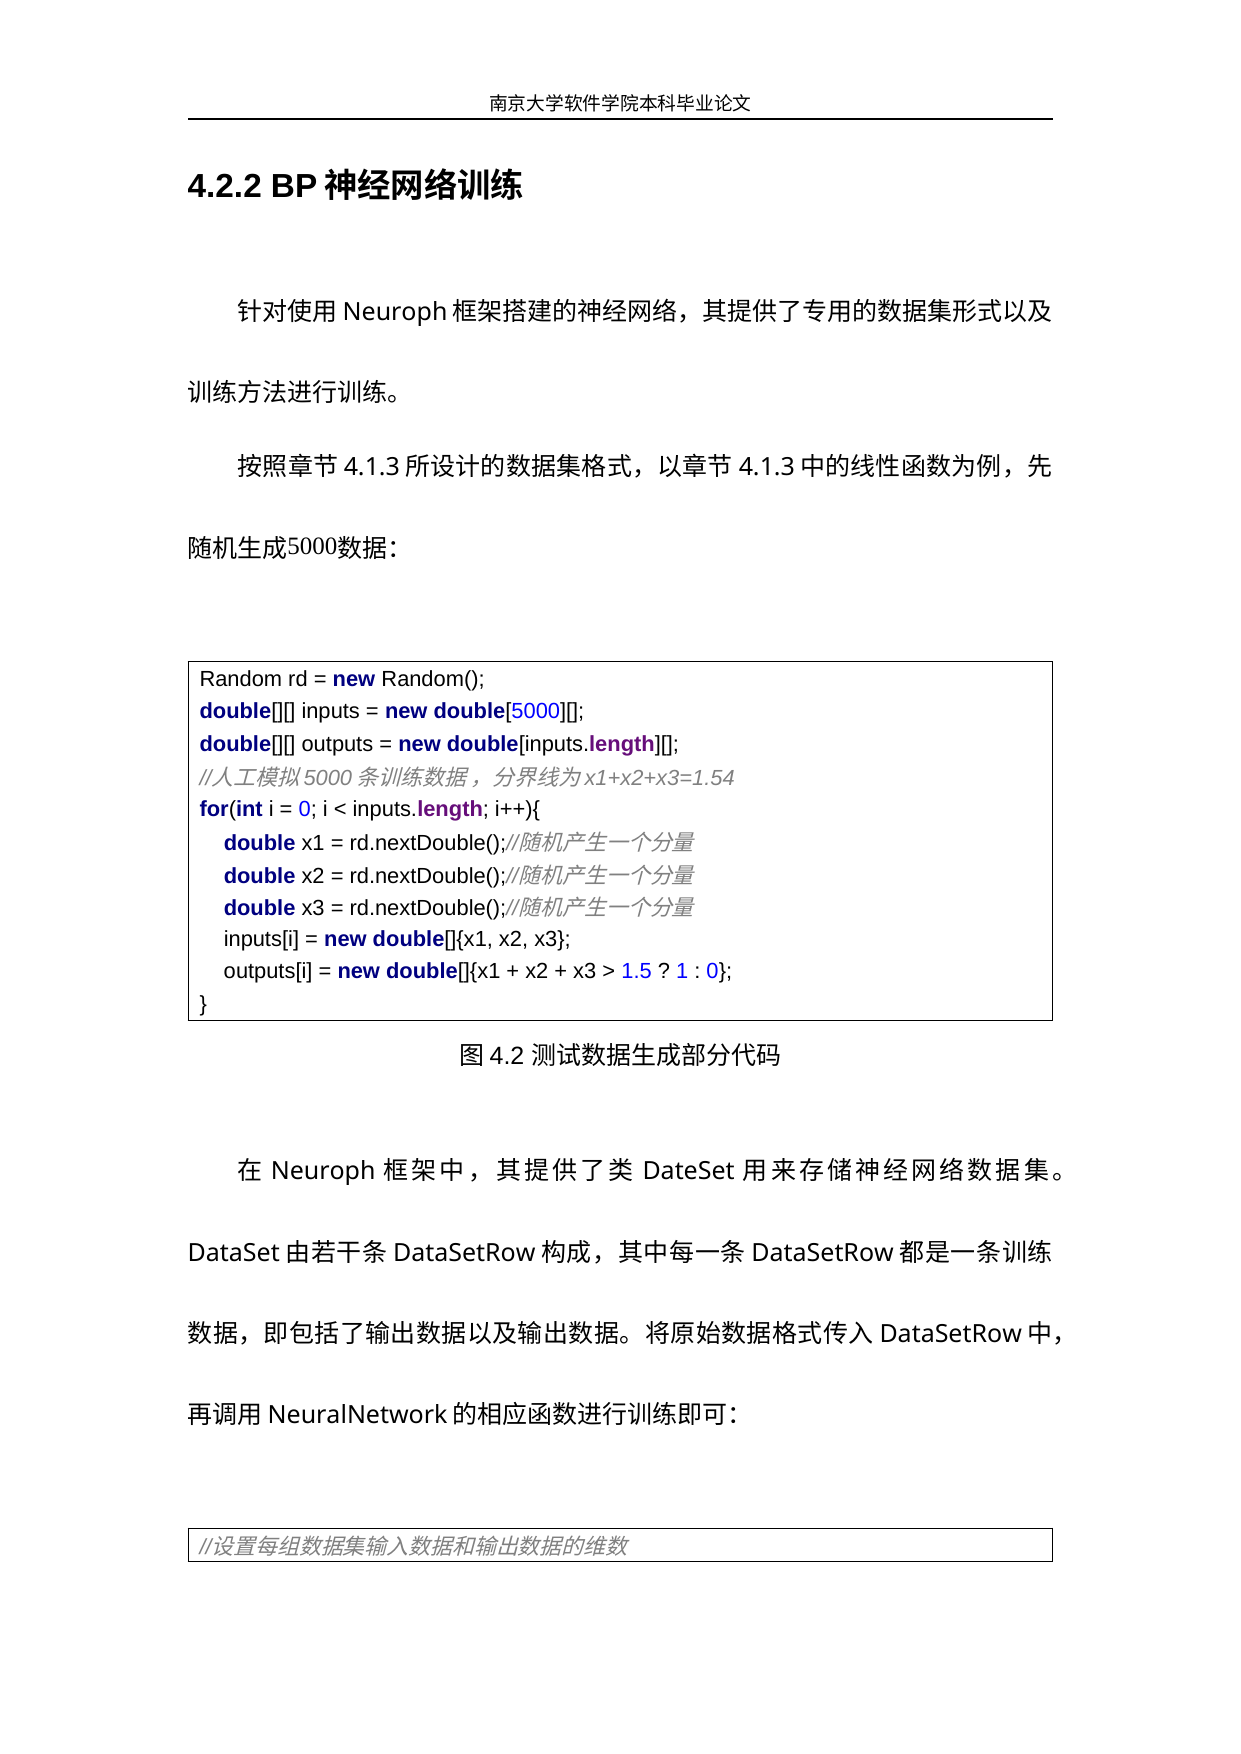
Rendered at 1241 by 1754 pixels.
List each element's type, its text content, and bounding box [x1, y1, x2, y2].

subtitle 4.2.2 BP神经网络训练 [187, 150, 1053, 215]
text 在Neuroph框架中，其提供了类DateSet用来存储神经网络数据集。DataSet由若干条DataSetRow构成，其中每一条DataSetRow都是一条训练数据，即包括了输出数据以及输出数据。将原始数据格式传入DataSetRow中，再调用NeuralNetwork的相应函数进行训练即可： [187, 1136, 1053, 1445]
text 按照章节4.1.3所设计的数据集格式，以章节4.1.3中的线性函数为例，先随机生成数据： [187, 432, 1053, 579]
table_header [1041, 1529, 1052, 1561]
text 针对使用Neuroph框架搭建的神经网络，其提供了专用的数据集形式以及训练方法进行训练。 [187, 277, 1053, 423]
text 图4.2 测试数据生成部分代码 [187, 1021, 1053, 1086]
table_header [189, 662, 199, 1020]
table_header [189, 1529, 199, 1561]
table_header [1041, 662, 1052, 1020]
